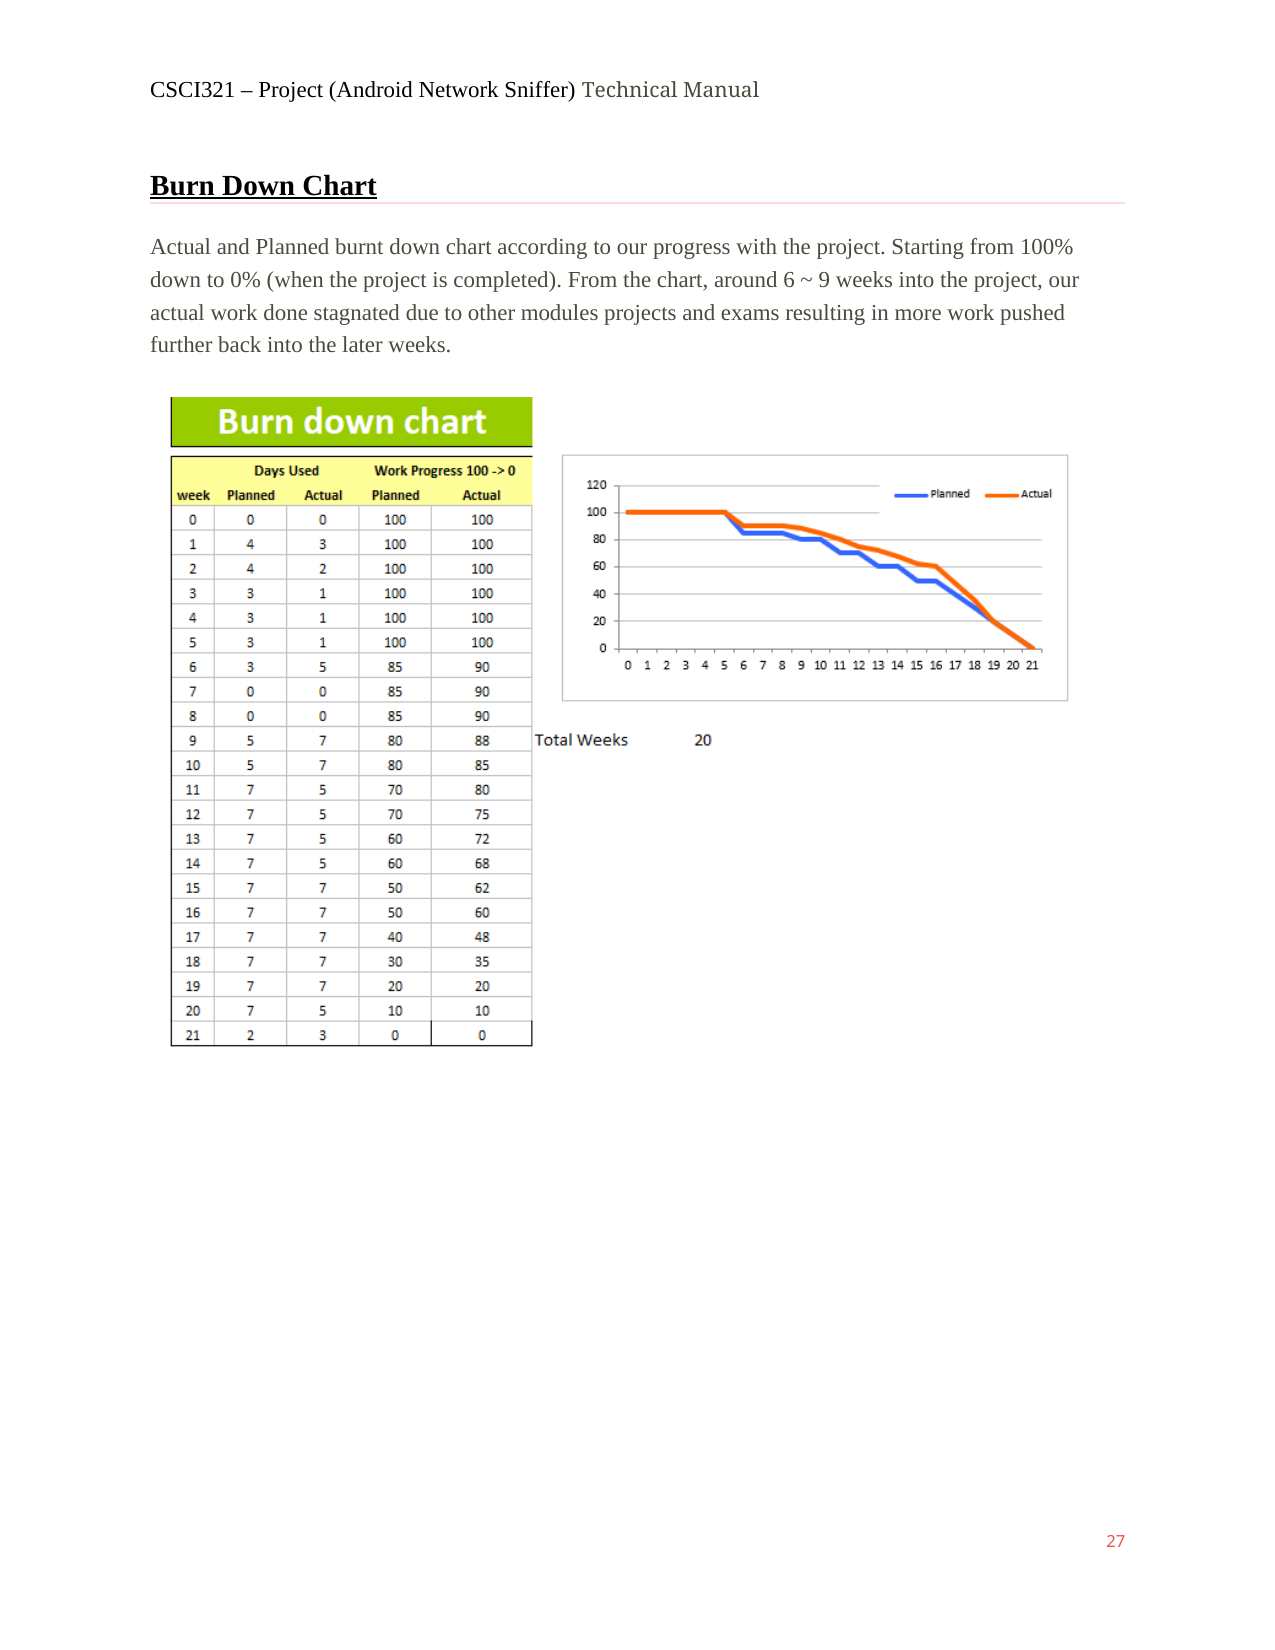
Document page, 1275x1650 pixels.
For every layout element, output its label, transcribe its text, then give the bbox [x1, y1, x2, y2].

subtitle Burn Down Chart [150, 168, 1125, 202]
text Actual and Planned burnt down chart according to our progress with the project. Starting from 100% down to 0% (when the project is completed). From the chart, around 6 ~ 9 weeks into the project, our actual work done stagnated due to other modules projects and exams resulting in more work pushed further back into the later weeks. [150, 233, 1125, 358]
picture [150, 397, 1125, 1055]
